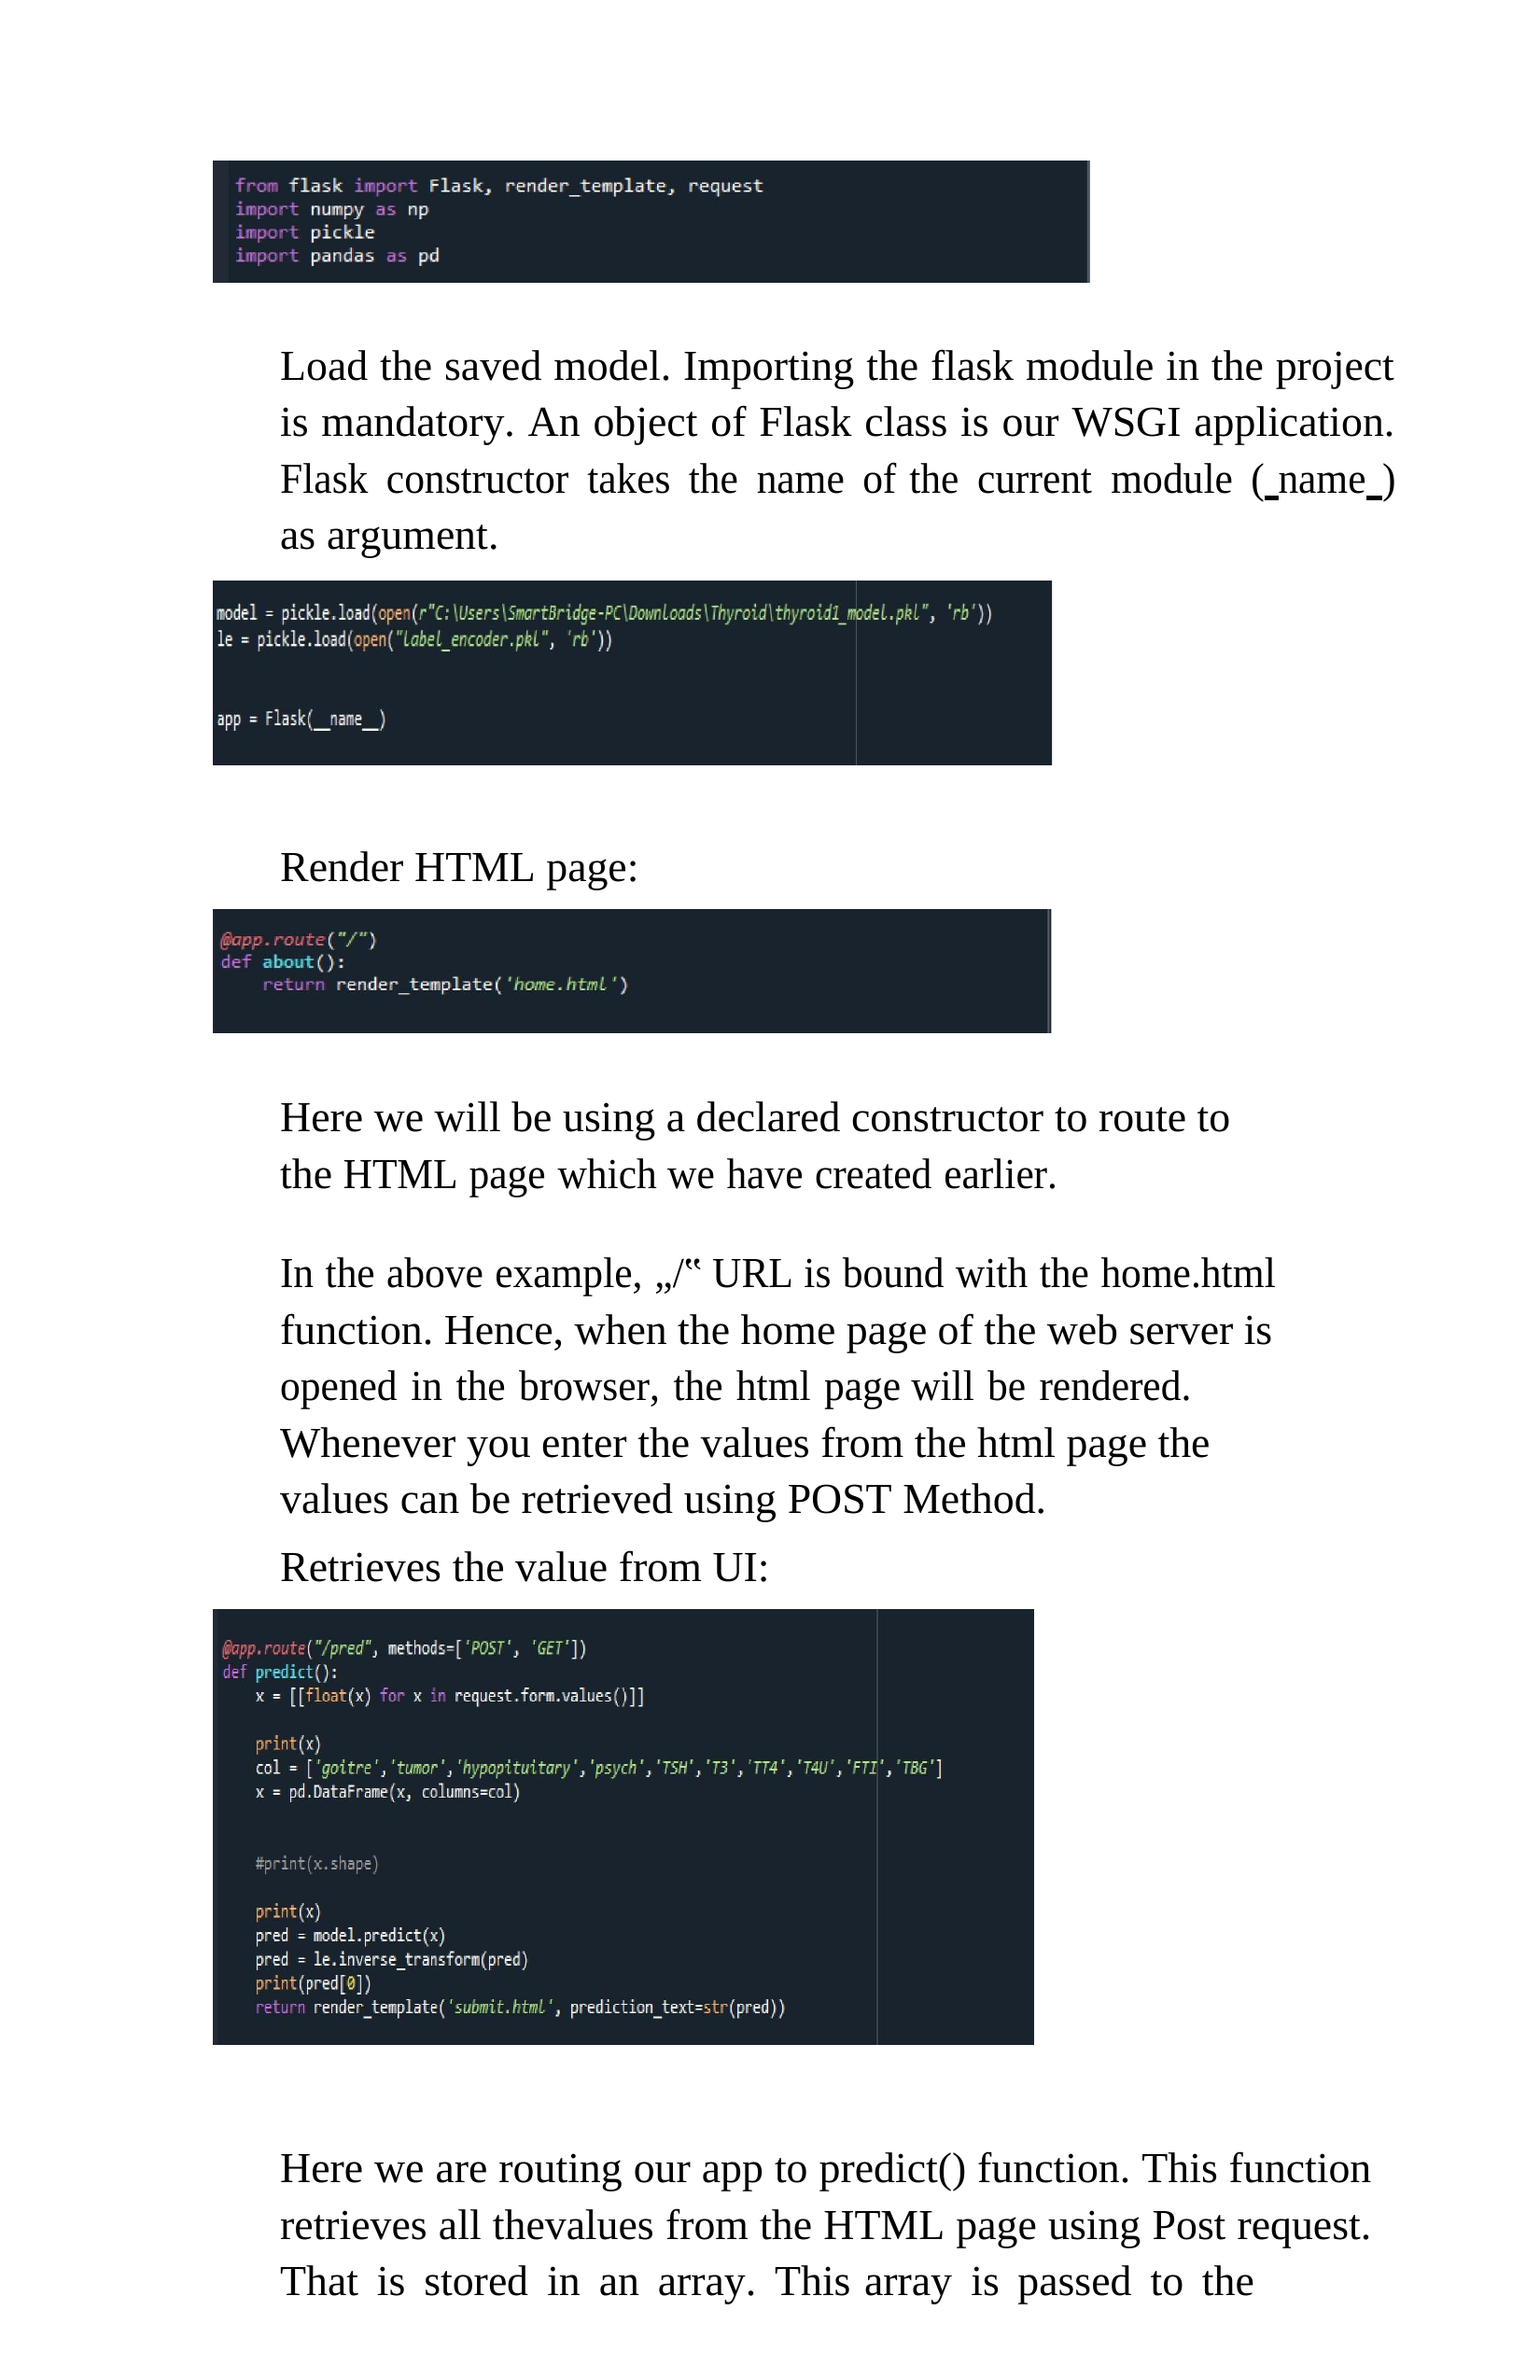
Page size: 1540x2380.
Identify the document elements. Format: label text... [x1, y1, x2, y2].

picture [213, 1609, 1034, 2045]
text Load the saved model. Importing the flask module in the project is mandatory. An object of Flask class is our WSGI application. Flask constructor takes the name of the current module ( name ) as argument. [280, 340, 1396, 559]
text Render HTML page: [280, 842, 1526, 890]
text Whenever you enter the values from the html page the values can be retrieved using POST Method. [280, 1417, 1330, 1522]
picture [213, 909, 1052, 1033]
picture [213, 581, 1053, 765]
text Here we will be using a declared constructor to route to the HTML page which we have created earlier. [280, 1092, 1293, 1197]
text In the above example, „/‟ URL is bound with the home.html function. Hence, when the home page of the web server is opened in the browser, the html page will be rendered. [280, 1248, 1276, 1409]
picture [213, 161, 1090, 283]
text Retrieves the value from UI: [280, 1542, 1526, 1590]
text Here we are routing our app to predict() function. This function retrieves all thevalues from the HTML page using Post request. That is stored in an array. This array is passed to the [280, 2143, 1373, 2304]
